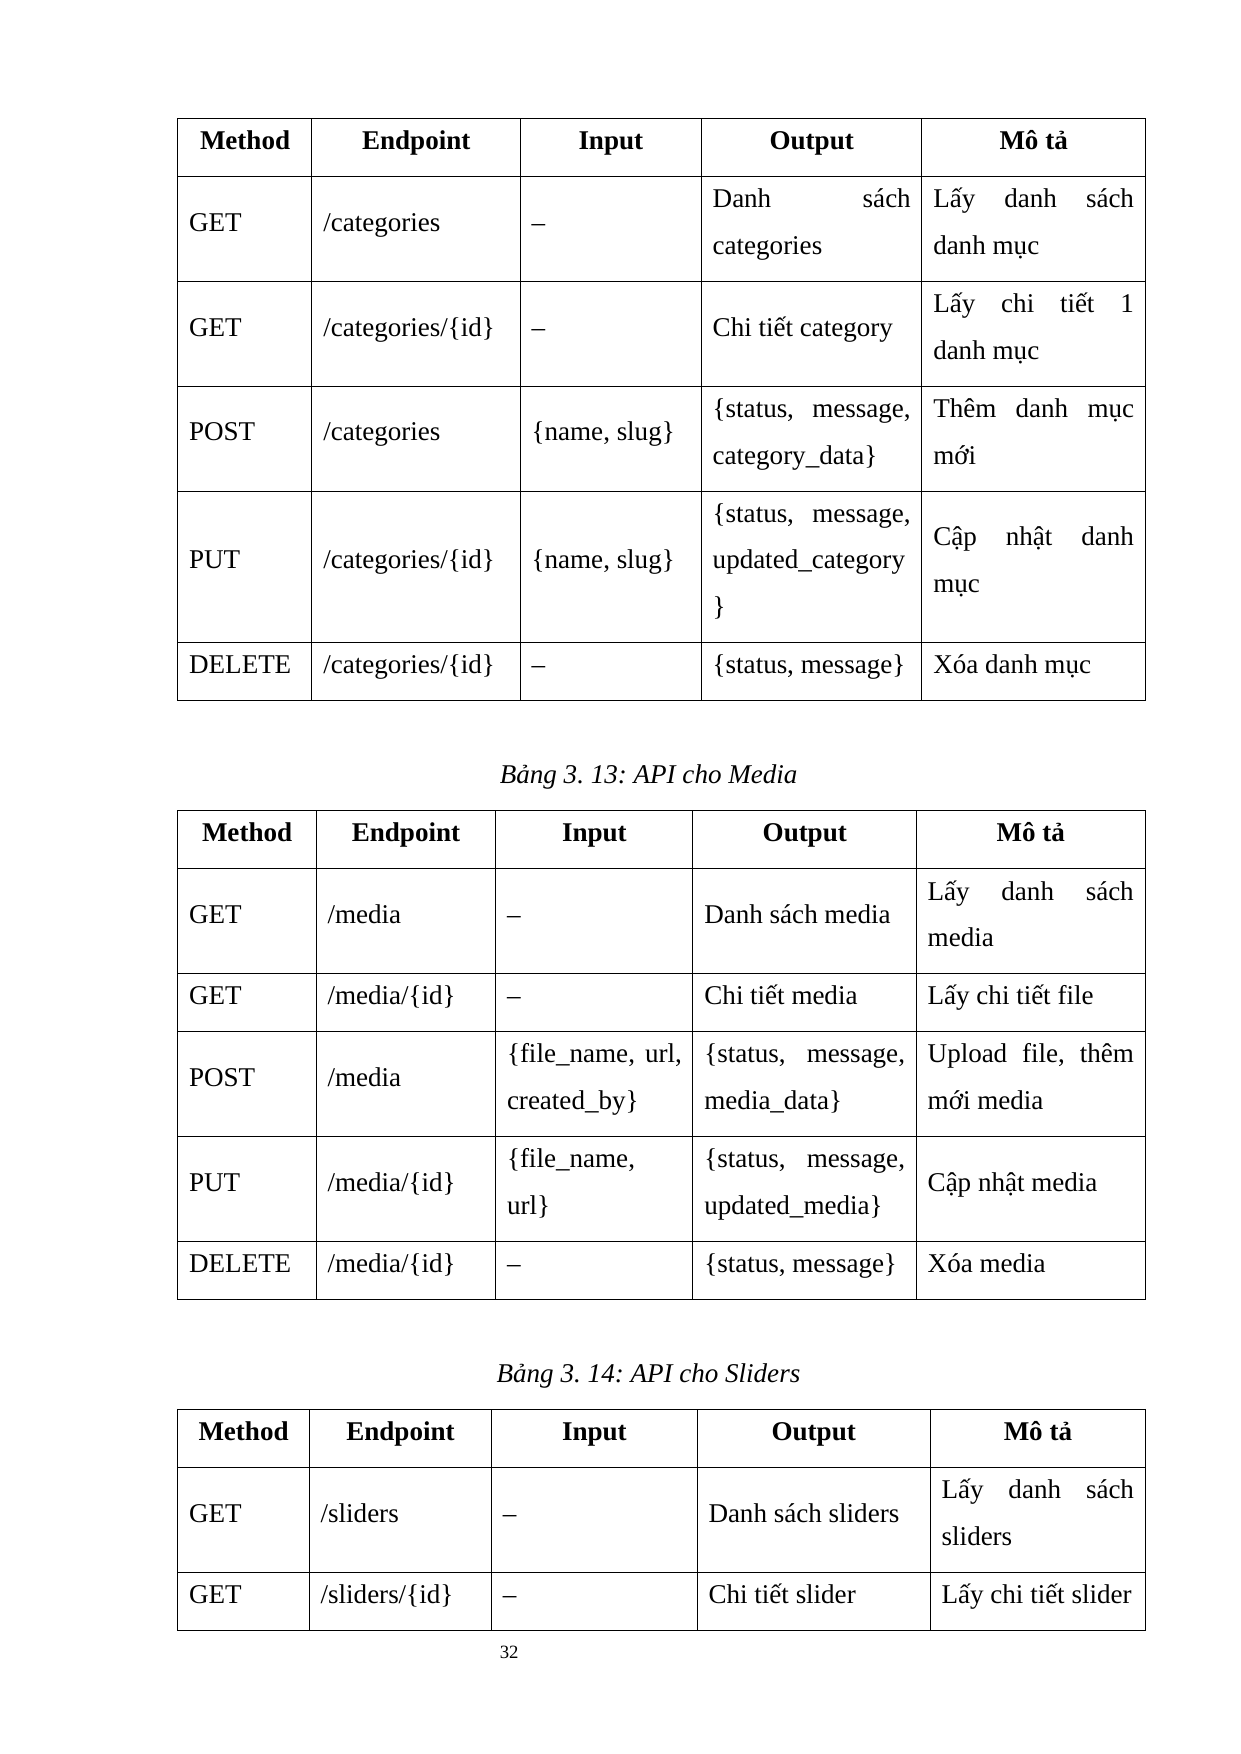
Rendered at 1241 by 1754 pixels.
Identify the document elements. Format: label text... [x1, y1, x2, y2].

table_cell Lấy chi tiết 1 danh mục [922, 282, 1145, 386]
table_header Output [698, 1410, 930, 1467]
table_cell – [492, 1573, 697, 1630]
table_cell {name, slug} [521, 492, 701, 642]
table_cell Thêm danh mục mới [922, 387, 1145, 491]
table_cell /sliders/{id} [310, 1573, 491, 1630]
text Bảng 3. 13: API cho Media [177, 758, 1122, 789]
table_cell GET [178, 1573, 309, 1630]
table_cell Xóa danh mục [922, 643, 1145, 700]
table_cell /media [317, 869, 495, 973]
table_cell /categories [312, 177, 520, 281]
table_cell Danh sách media [693, 869, 916, 973]
table_cell DELETE [178, 1242, 316, 1299]
table_header Input [492, 1410, 697, 1467]
table_cell /categories/{id} [312, 492, 520, 642]
table_header Method [178, 119, 311, 176]
table_cell GET [178, 1468, 309, 1572]
table_cell GET [178, 177, 311, 281]
table_cell – [492, 1468, 697, 1572]
table_cell – [496, 869, 692, 973]
table_cell /categories [312, 387, 520, 491]
table_cell – [496, 974, 692, 1031]
table_cell POST [178, 387, 311, 491]
table_cell /categories/{id} [312, 643, 520, 700]
table_cell PUT [178, 492, 311, 642]
table_cell GET [178, 869, 316, 973]
table_cell {status, message, updated_category} [702, 492, 921, 642]
table_header Input [496, 811, 692, 868]
table_cell /categories/{id} [312, 282, 520, 386]
table_cell Lấy danh sách danh mục [922, 177, 1145, 281]
table_cell {file_name, url, created_by} [496, 1032, 692, 1136]
table_cell Cập nhật danh mục [922, 492, 1145, 642]
table_header Method [178, 811, 316, 868]
table_cell {status, message, media_data} [693, 1032, 916, 1136]
table_cell Lấy chi tiết slider [931, 1573, 1145, 1630]
table_cell {status, message, updated_media} [693, 1137, 916, 1241]
table_cell Xóa media [917, 1242, 1145, 1299]
table_cell DELETE [178, 643, 311, 700]
table_header Input [521, 119, 701, 176]
table_header Mô tả [922, 119, 1145, 176]
table_cell Chi tiết media [693, 974, 916, 1031]
table_cell GET [178, 974, 316, 1031]
table_cell PUT [178, 1137, 316, 1241]
table_header Output [693, 811, 916, 868]
table_cell Lấy danh sách sliders [931, 1468, 1145, 1572]
table_cell Upload file, thêm mới media [917, 1032, 1145, 1136]
table_header Output [702, 119, 921, 176]
table_header Endpoint [317, 811, 495, 868]
table_header Method [178, 1410, 309, 1467]
table_cell {name, slug} [521, 387, 701, 491]
table_cell /sliders [310, 1468, 491, 1572]
table_cell Lấy chi tiết file [917, 974, 1145, 1031]
table_cell POST [178, 1032, 316, 1136]
table_cell – [521, 177, 701, 281]
table_header Endpoint [312, 119, 520, 176]
table_cell /media/{id} [317, 1242, 495, 1299]
table_header Mô tả [917, 811, 1145, 868]
table_cell {status, message} [693, 1242, 916, 1299]
table_cell Lấy danh sách media [917, 869, 1145, 973]
table_cell Danh sách sliders [698, 1468, 930, 1572]
table_header Mô tả [931, 1410, 1145, 1467]
table_cell {file_name, url} [496, 1137, 692, 1241]
table_cell {status, message} [702, 643, 921, 700]
table_cell /media/{id} [317, 974, 495, 1031]
table_cell /media/{id} [317, 1137, 495, 1241]
table_cell Danh sách categories [702, 177, 921, 281]
text Bảng 3. 14: API cho Sliders [177, 1357, 1122, 1388]
table_cell Chi tiết slider [698, 1573, 930, 1630]
table_cell {status, message, category_data} [702, 387, 921, 491]
table_cell Chi tiết category [702, 282, 921, 386]
table_header Endpoint [310, 1410, 491, 1467]
table_cell /media [317, 1032, 495, 1136]
table_cell – [521, 282, 701, 386]
table_cell GET [178, 282, 311, 386]
table_cell Cập nhật media [917, 1137, 1145, 1241]
table_cell – [496, 1242, 692, 1299]
table_cell – [521, 643, 701, 700]
